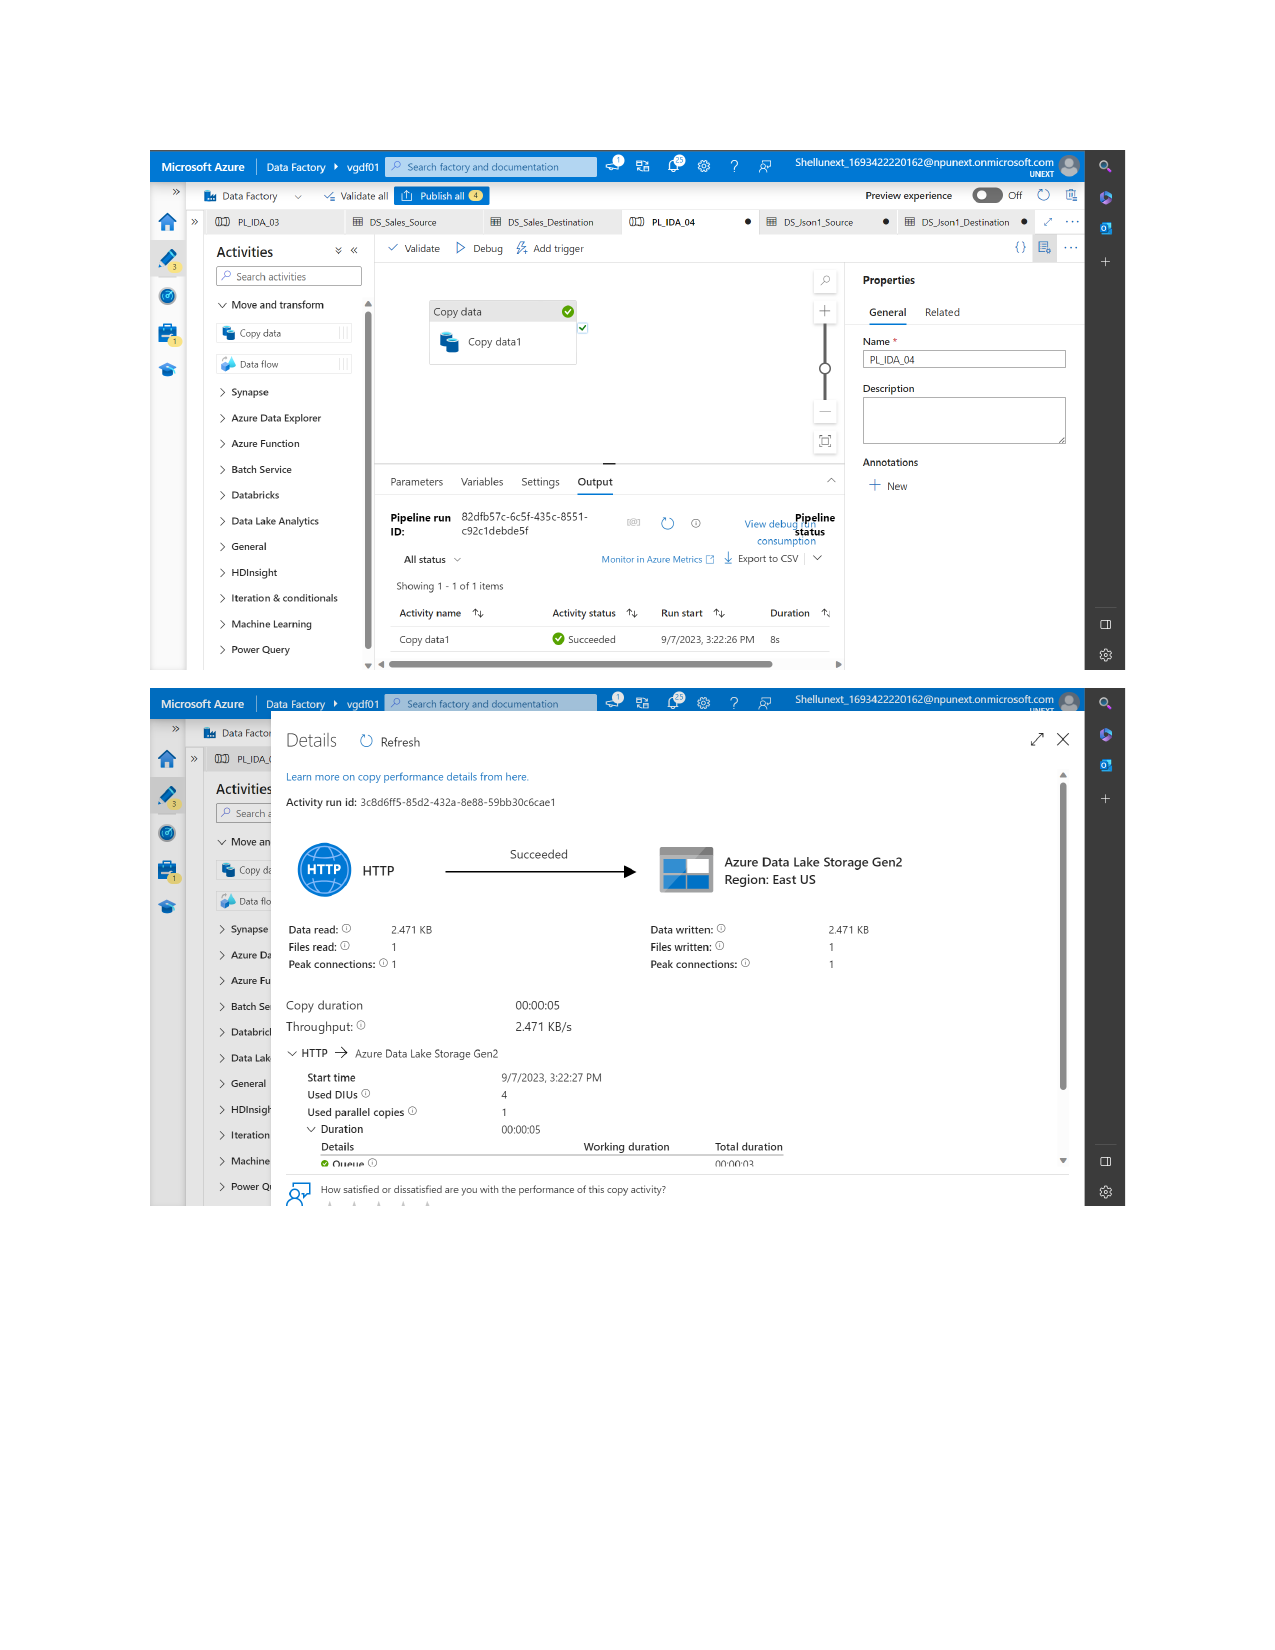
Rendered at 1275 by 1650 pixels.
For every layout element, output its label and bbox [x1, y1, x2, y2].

picture [150, 150, 1125, 670]
picture [150, 688, 1125, 1206]
